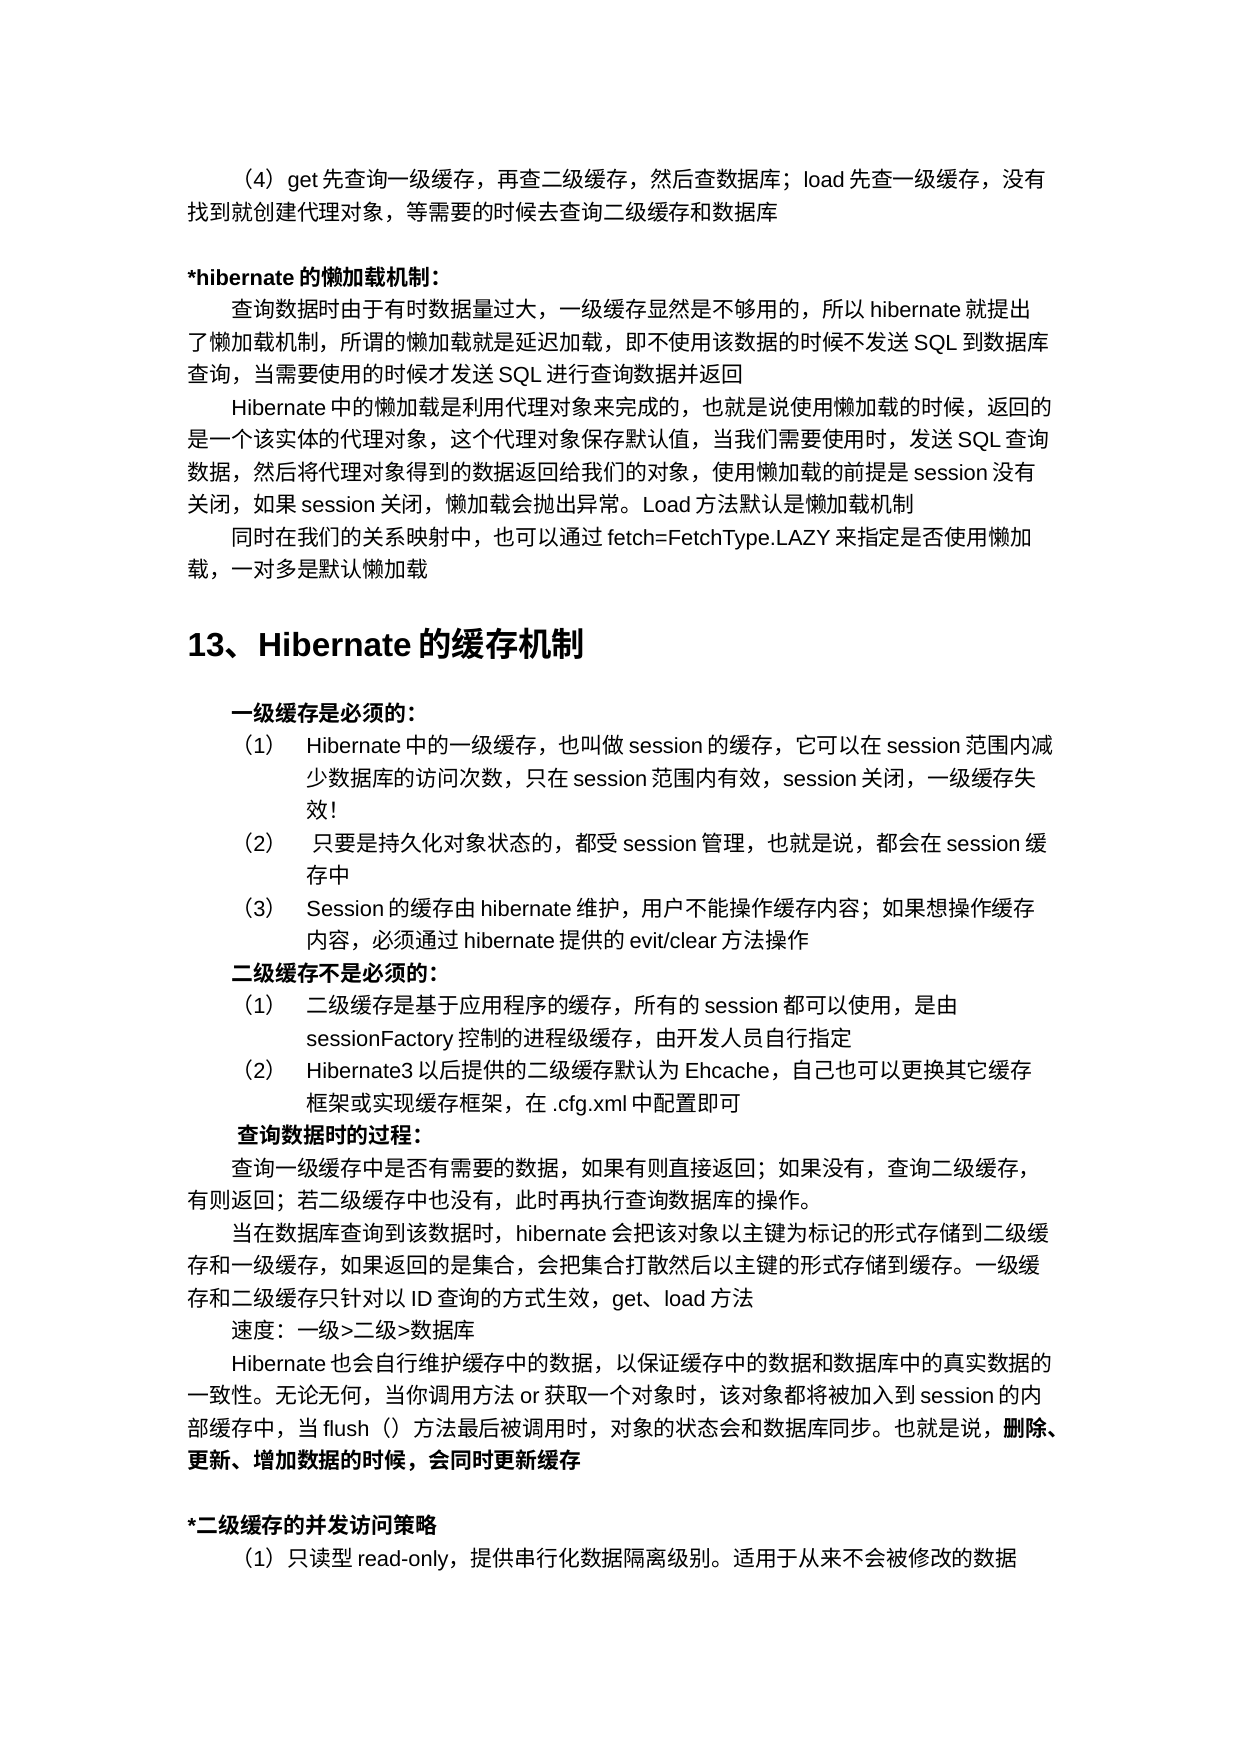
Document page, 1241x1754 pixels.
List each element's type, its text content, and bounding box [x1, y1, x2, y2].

list Session的缓存由hibernate维护，用户不能操作缓存内容；如果想操作缓存内容，必须通过hibernate提供的evit/clear方法操作 [231, 890, 1053, 955]
text *二级缓存的并发访问策略 [187, 1508, 1053, 1540]
text Hibernate中的懒加载是利用代理对象来完成的，也就是说使用懒加载的时候，返回的是一个该实体的代理对象，这个代理对象保存默认值，当我们需要使用时，发送SQL查询数据，然后将代理对象得到的数据返回给我们的对象，使用懒加载的前提是session没有关闭，如果session关闭，懒加载会抛出异常。Load方法默认是懒加载机制 [187, 389, 1053, 519]
text Hibernate也会自行维护缓存中的数据，以保证缓存中的数据和数据库中的真实数据的一致性。无论无何，当你调用方法or获取一个对象时，该对象都将被加入到session的内部缓存中，当flush（）方法最后被调用时，对象的状态会和数据库同步。也就是说，删除、更新、增加数据的时候，会同时更新缓存 [187, 1345, 1053, 1475]
list 只要是持久化对象状态的，都受session管理，也就是说，都会在session缓存中 [231, 825, 1053, 890]
text 查询数据时的过程： [187, 1118, 1053, 1150]
list 二级缓存是基于应用程序的缓存，所有的session都可以使用，是由sessionFactory控制的进程级缓存，由开发人员自行指定 [231, 988, 1053, 1053]
text （1）只读型read-only，提供串行化数据隔离级别。适用于从来不会被修改的数据 [187, 1540, 1053, 1573]
text 同时在我们的关系映射中，也可以通过fetch=FetchType.LAZY来指定是否使用懒加载，一对多是默认懒加载 [187, 519, 1053, 584]
list Hibernate中的一级缓存，也叫做session的缓存，它可以在session范围内减少数据库的访问次数，只在session范围内有效，session关闭，一级缓存失效！ [231, 728, 1053, 825]
text 一级缓存是必须的： [187, 695, 1053, 728]
text 查询一级缓存中是否有需要的数据，如果有则直接返回；如果没有，查询二级缓存，有则返回；若二级缓存中也没有，此时再执行查询数据库的操作。 [187, 1150, 1053, 1215]
list Hibernate3以后提供的二级缓存默认为Ehcache，自己也可以更换其它缓存框架或实现缓存框架，在 .cfg.xml中配置即可 [231, 1053, 1053, 1118]
text （4）get先查询一级缓存，再查二级缓存，然后查数据库；load先查一级缓存，没有找到就创建代理对象，等需要的时候去查询二级缓存和数据库 [187, 162, 1053, 227]
text *hibernate的懒加载机制： [187, 259, 1053, 292]
text 当在数据库查询到该数据时，hibernate会把该对象以主键为标记的形式存储到二级缓存和一级缓存，如果返回的是集合，会把集合打散然后以主键的形式存储到缓存。一级缓存和二级缓存只针对以ID查询的方式生效，get、load方法 [187, 1215, 1053, 1313]
subtitle 13、Hibernate的缓存机制 [187, 609, 1053, 674]
text 二级缓存不是必须的： [187, 955, 1053, 988]
text 速度：一级>二级>数据库 [187, 1313, 1053, 1345]
text 查询数据时由于有时数据量过大，一级缓存显然是不够用的，所以hibernate就提出了懒加载机制，所谓的懒加载就是延迟加载，即不使用该数据的时候不发送SQL到数据库查询，当需要使用的时候才发送SQL进行查询数据并返回 [187, 292, 1053, 389]
